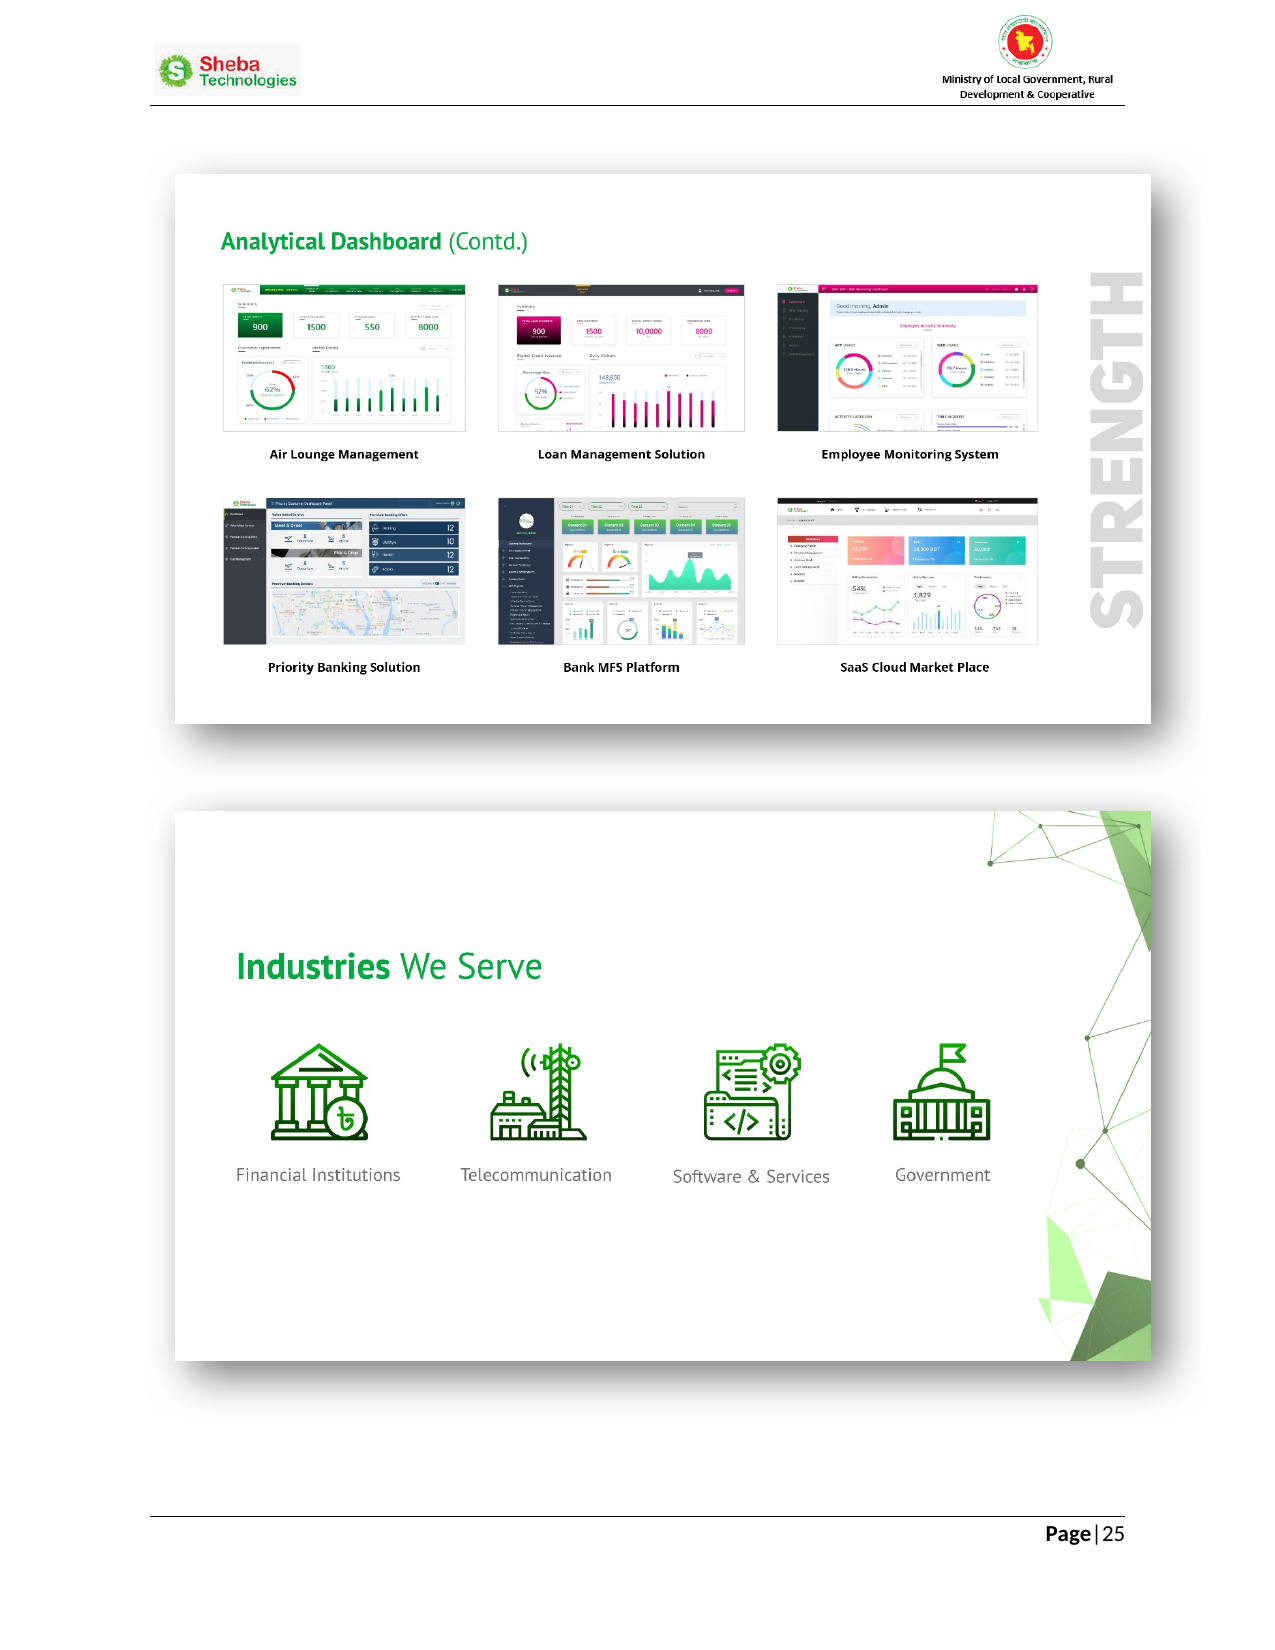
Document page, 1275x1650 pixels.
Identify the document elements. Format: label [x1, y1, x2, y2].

picture [937, 10, 1117, 101]
picture [175, 811, 1151, 1361]
picture [154, 43, 300, 96]
picture [175, 174, 1151, 724]
